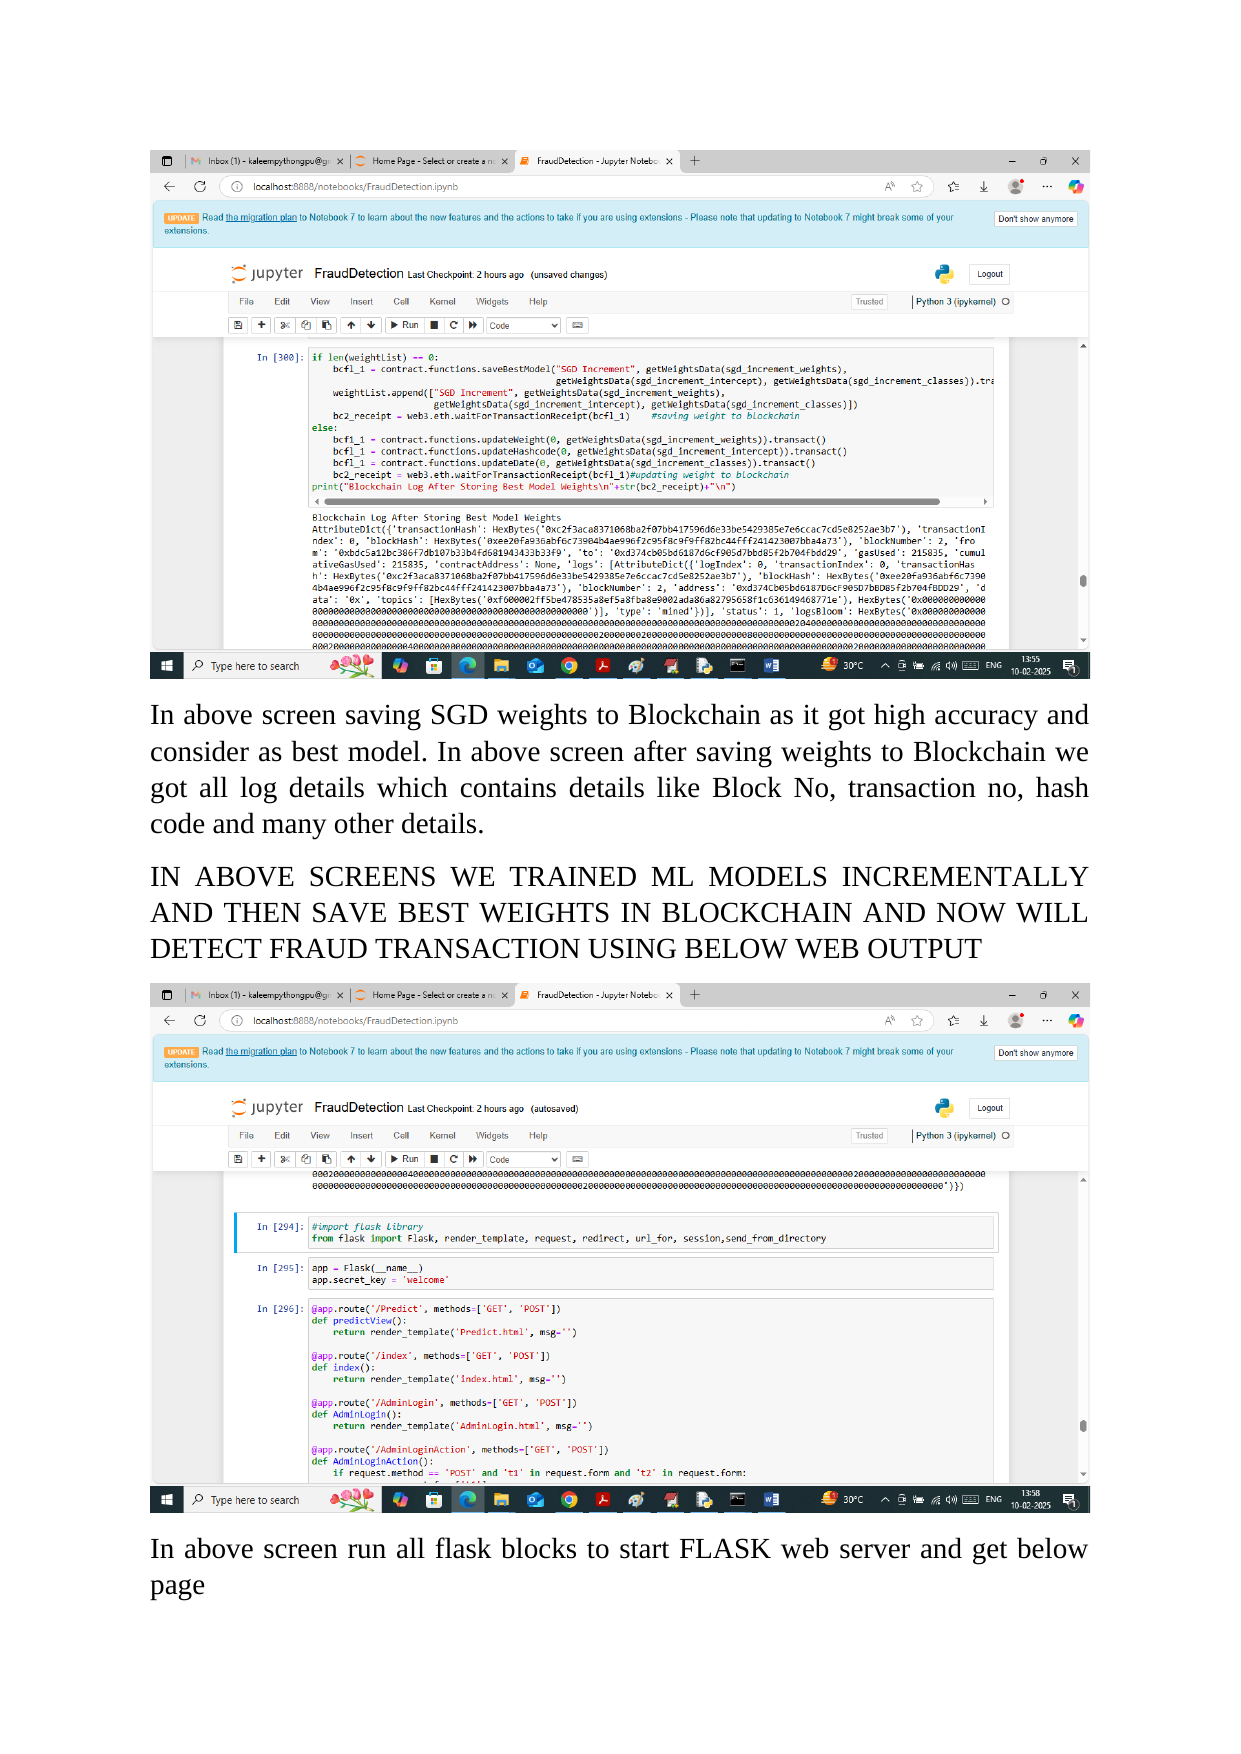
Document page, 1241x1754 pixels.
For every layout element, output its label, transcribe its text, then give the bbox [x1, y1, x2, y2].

text IN ABOVE SCREENS WE TRAINED ML MODELS INCREMENTALLY AND THEN SAVE BEST WEIGHTS IN BLOCKCHAIN AND NOW WILL DETECT FRAUD TRANSACTION USING BELOW WEB OUTPUT [150, 859, 1090, 964]
picture [150, 983, 1091, 1513]
text In above screen saving SGD weights to Blockchain as it got high accuracy and consider as best model. In above screen after saving weights to Blockchain we got all log details which contains details like Block No, transaction no, hash code and many other details. [150, 697, 1090, 839]
text In above screen run all flask blocks to start FLASK web server and get below page [150, 1531, 1090, 1601]
picture [150, 150, 1091, 679]
